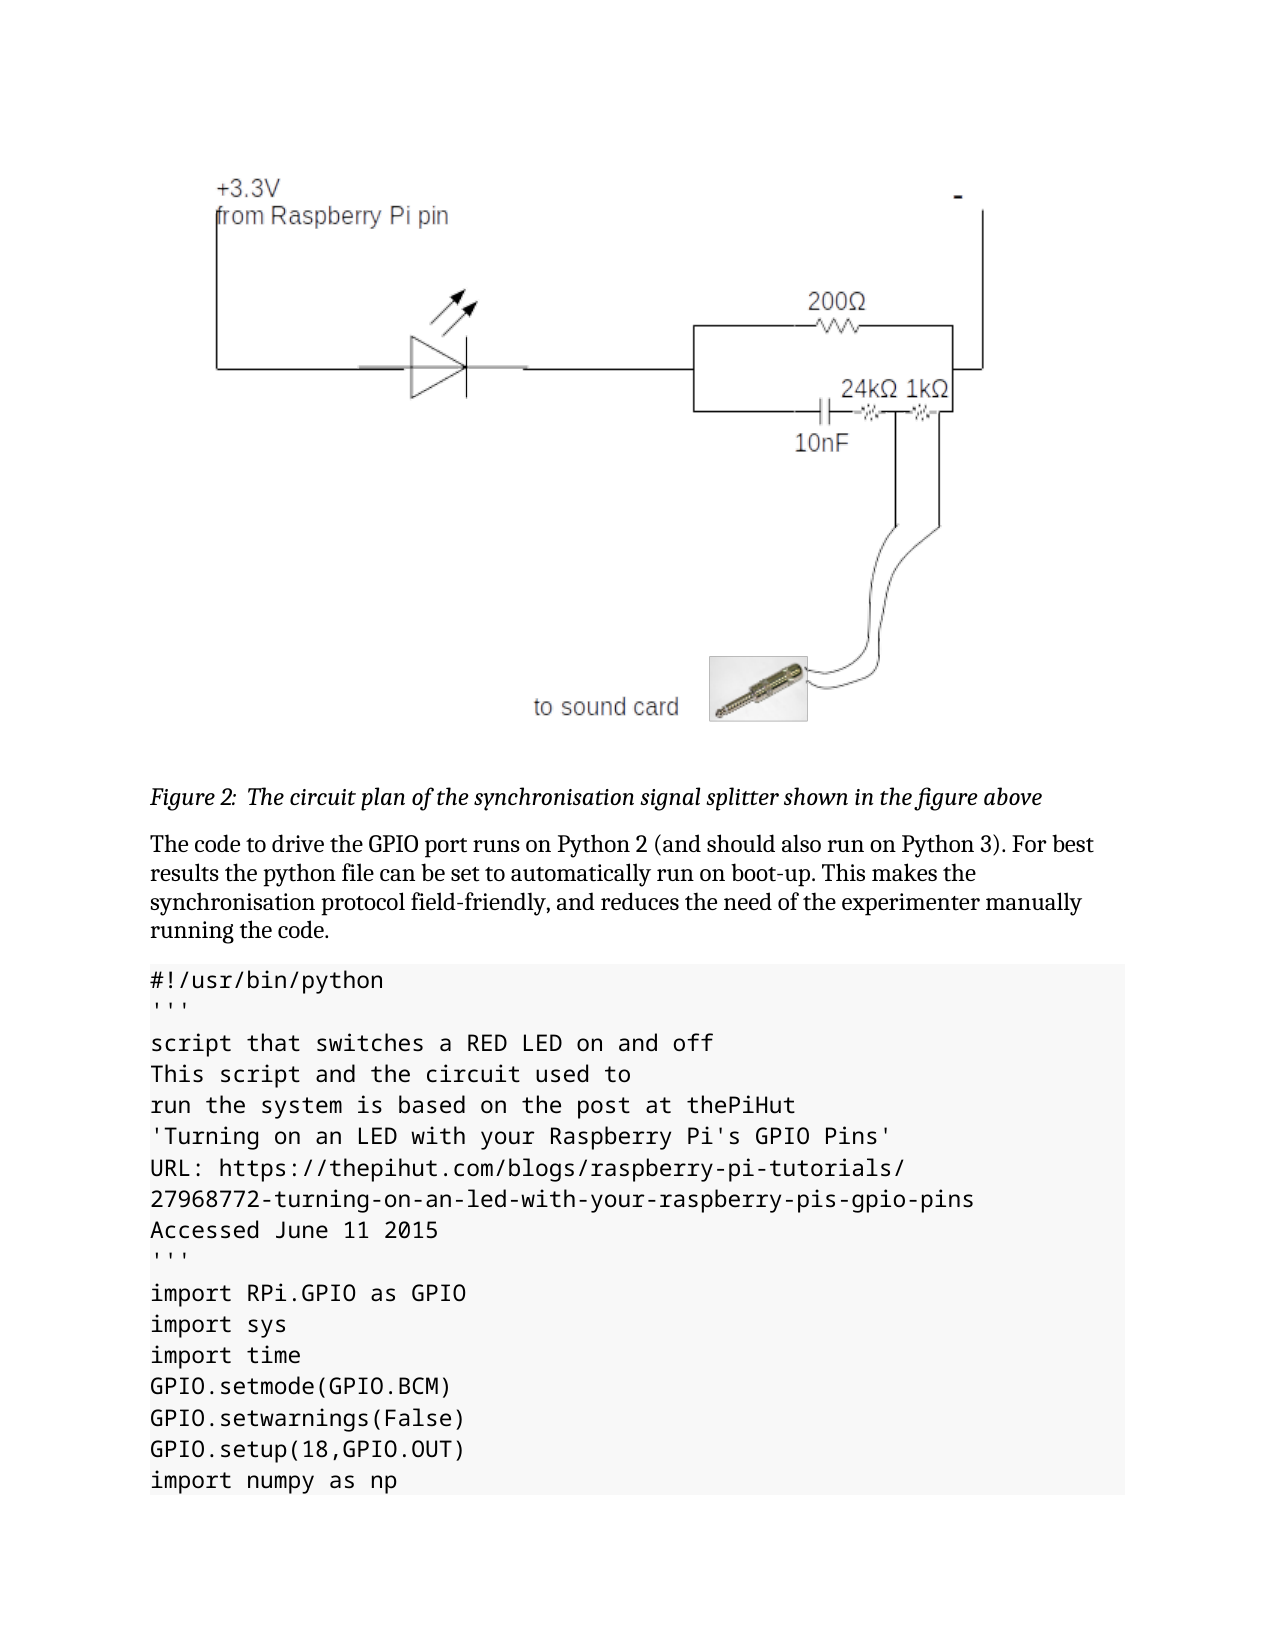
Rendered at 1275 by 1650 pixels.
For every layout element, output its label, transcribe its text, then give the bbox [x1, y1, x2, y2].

text Figure 2: The circuit plan of the synchronisation signal splitter shown in the figure above [150, 783, 1125, 811]
text The code to drive the GPIO port runs on Python 2 (and should also run on Python 3). For best results the python file can be set to automatically run on boot-up. This makes the synchronisation protocol field-friendly, and reduces the need of the experimenter manually running the code. [150, 830, 1125, 945]
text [150, 964, 1125, 1495]
picture [168, 150, 1044, 762]
